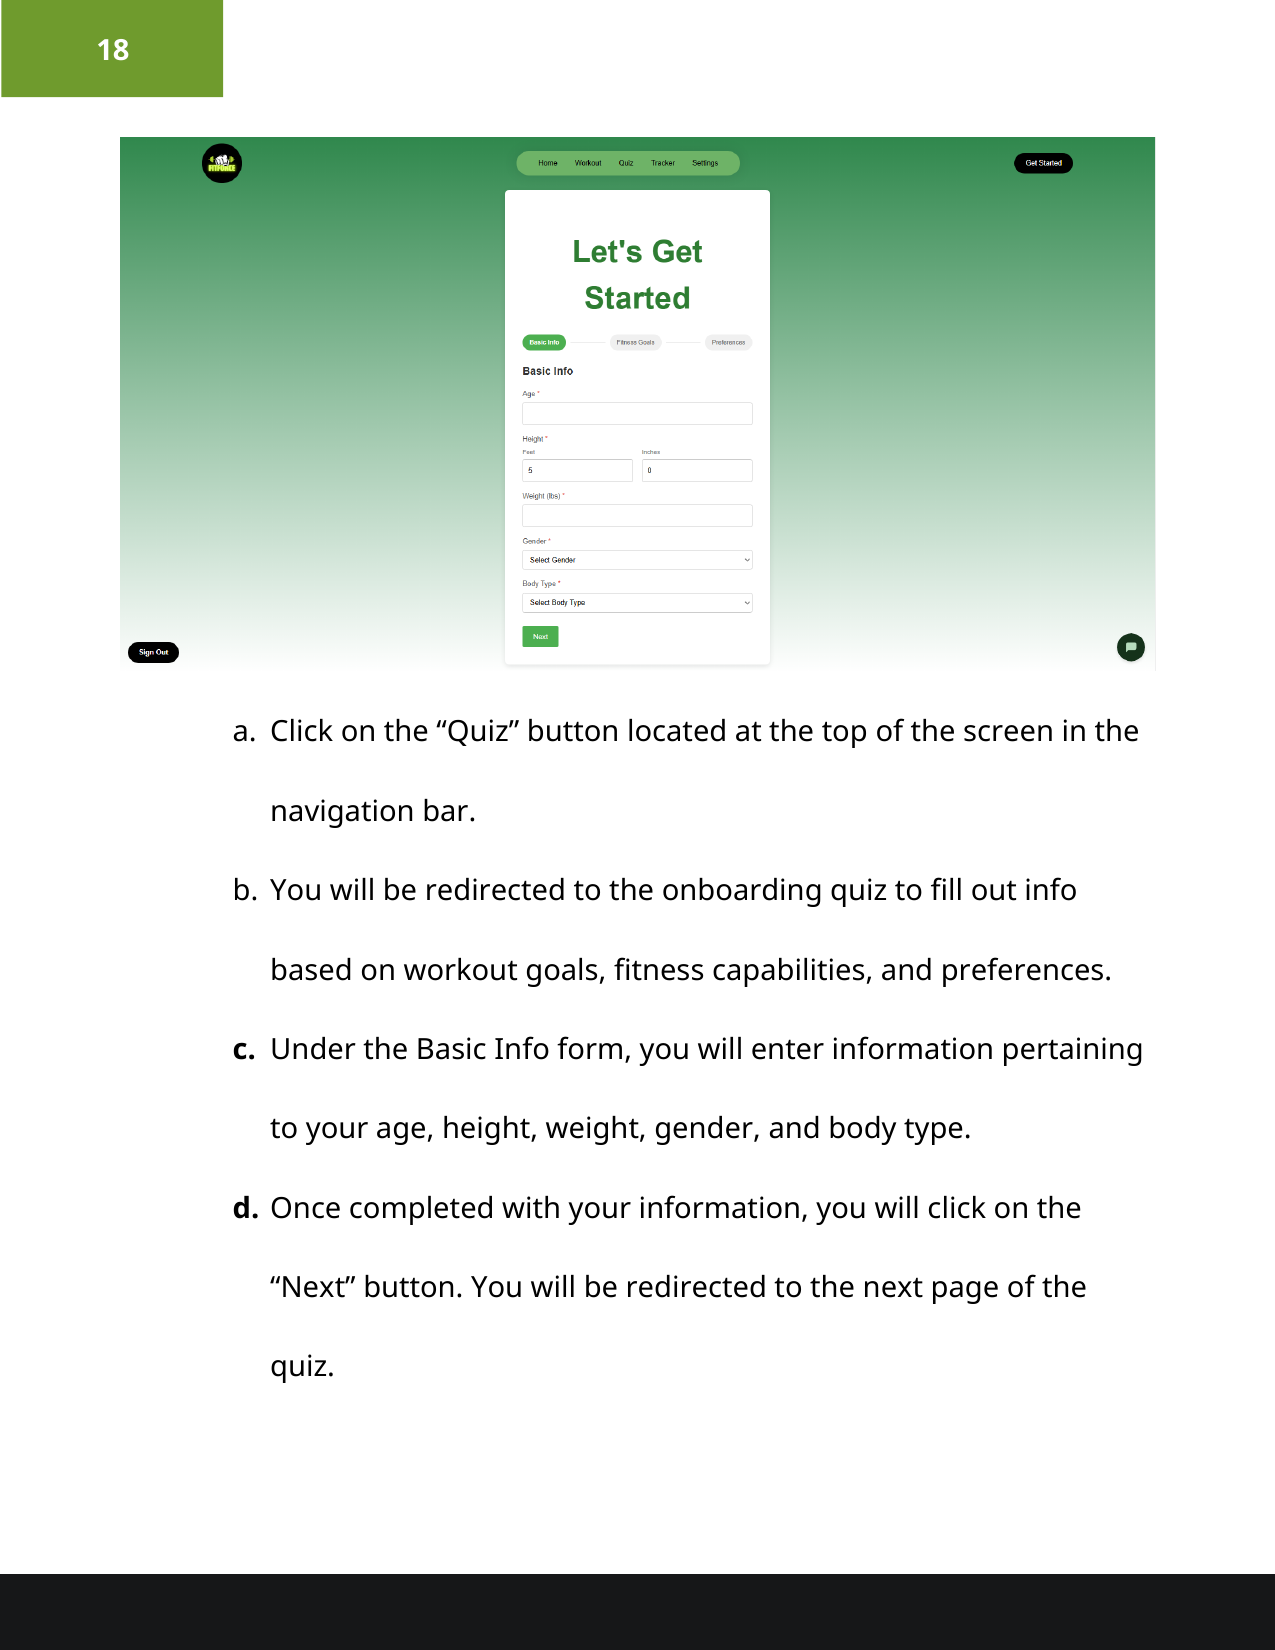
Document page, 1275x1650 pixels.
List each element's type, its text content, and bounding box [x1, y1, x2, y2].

list You will be redirected to the onboarding quiz to fill out info based on workout goals, fitness capabilities, and preferences. [232, 869, 1155, 988]
list Click on the “Quiz” button located at the top of the screen in the navigation bar. [232, 711, 1155, 830]
picture [120, 137, 1155, 671]
list Under the Basic Info form, you will enter information pertaining to your age, height, weight, gender, and body type. [232, 1028, 1155, 1147]
list Once completed with your information, you will click on the “Next” button. You will be redirected to the next page of the quiz. [232, 1187, 1155, 1385]
